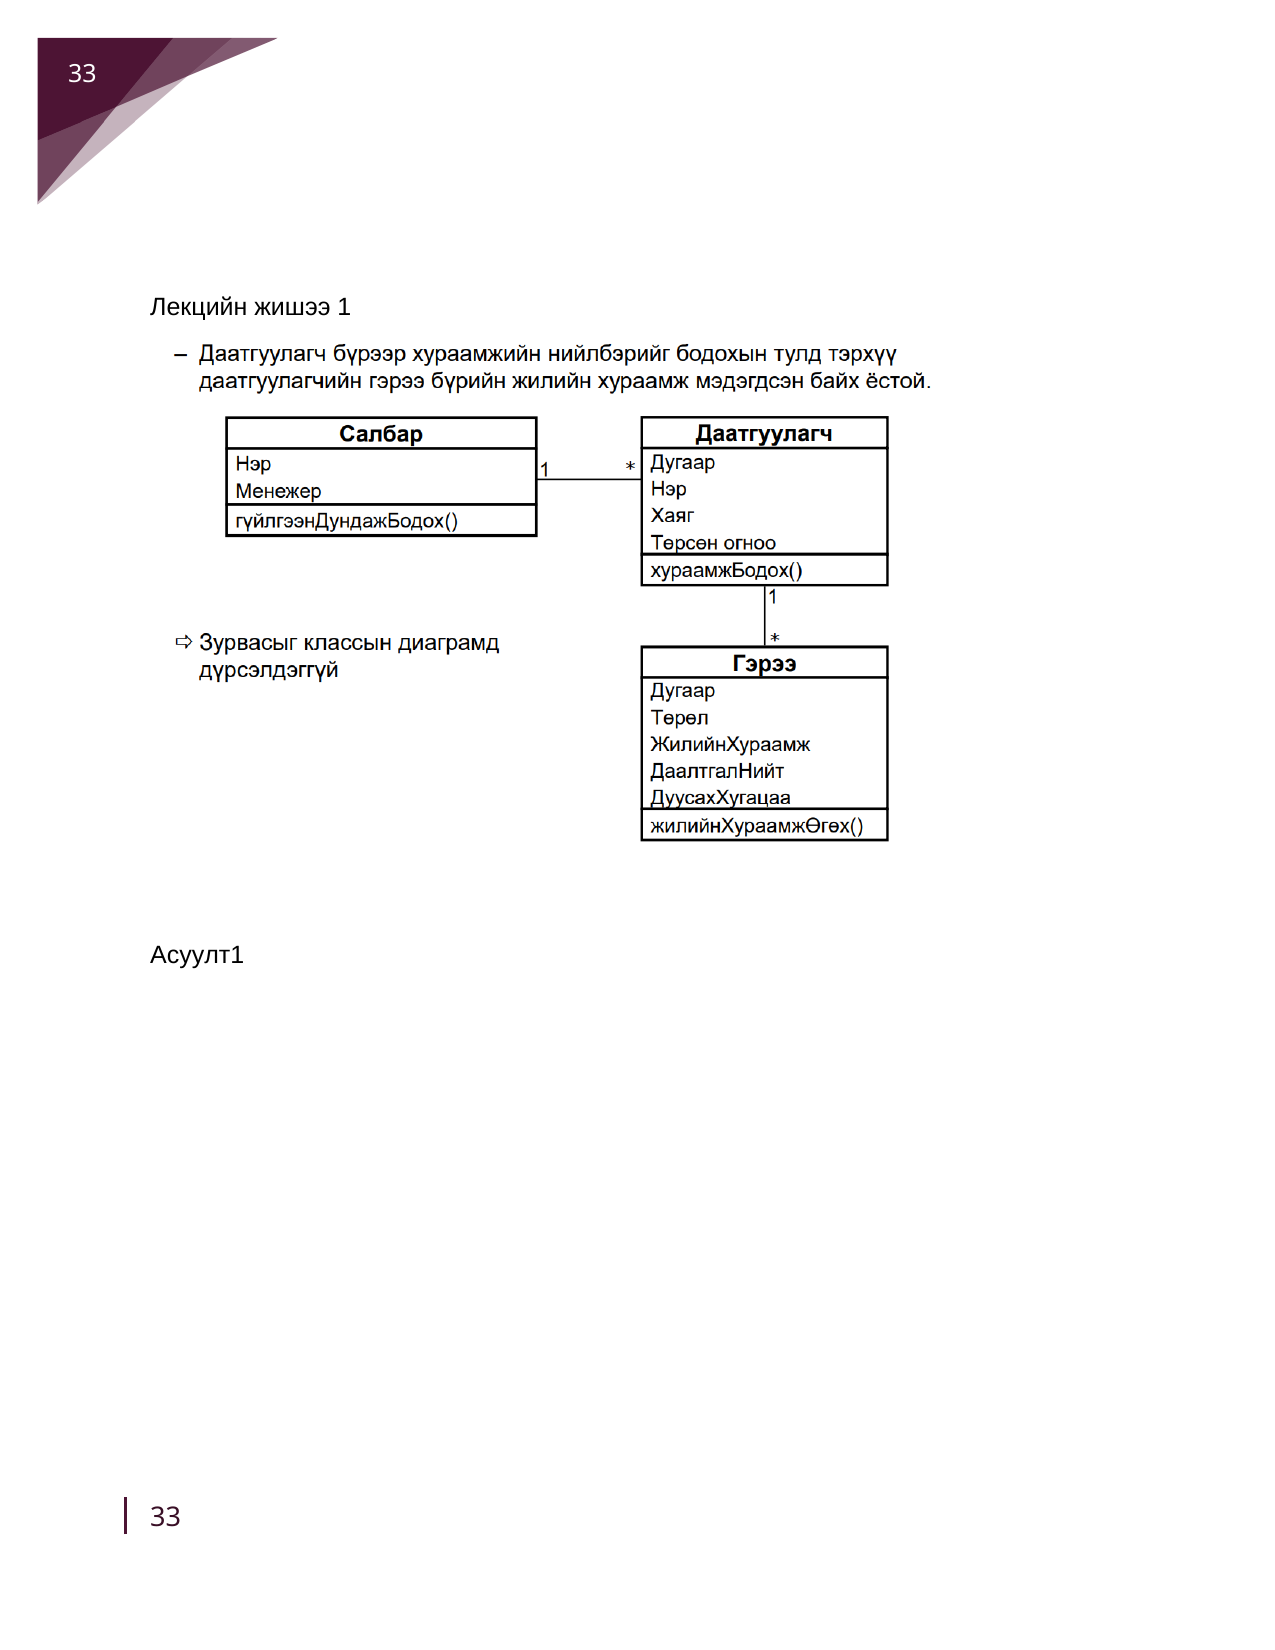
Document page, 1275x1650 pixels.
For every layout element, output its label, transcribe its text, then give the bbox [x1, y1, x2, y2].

text Асуулт1 [150, 939, 1125, 968]
picture [153, 334, 944, 844]
picture [37, 37, 279, 206]
text Лекцийн жишээ 1 [150, 292, 1125, 321]
